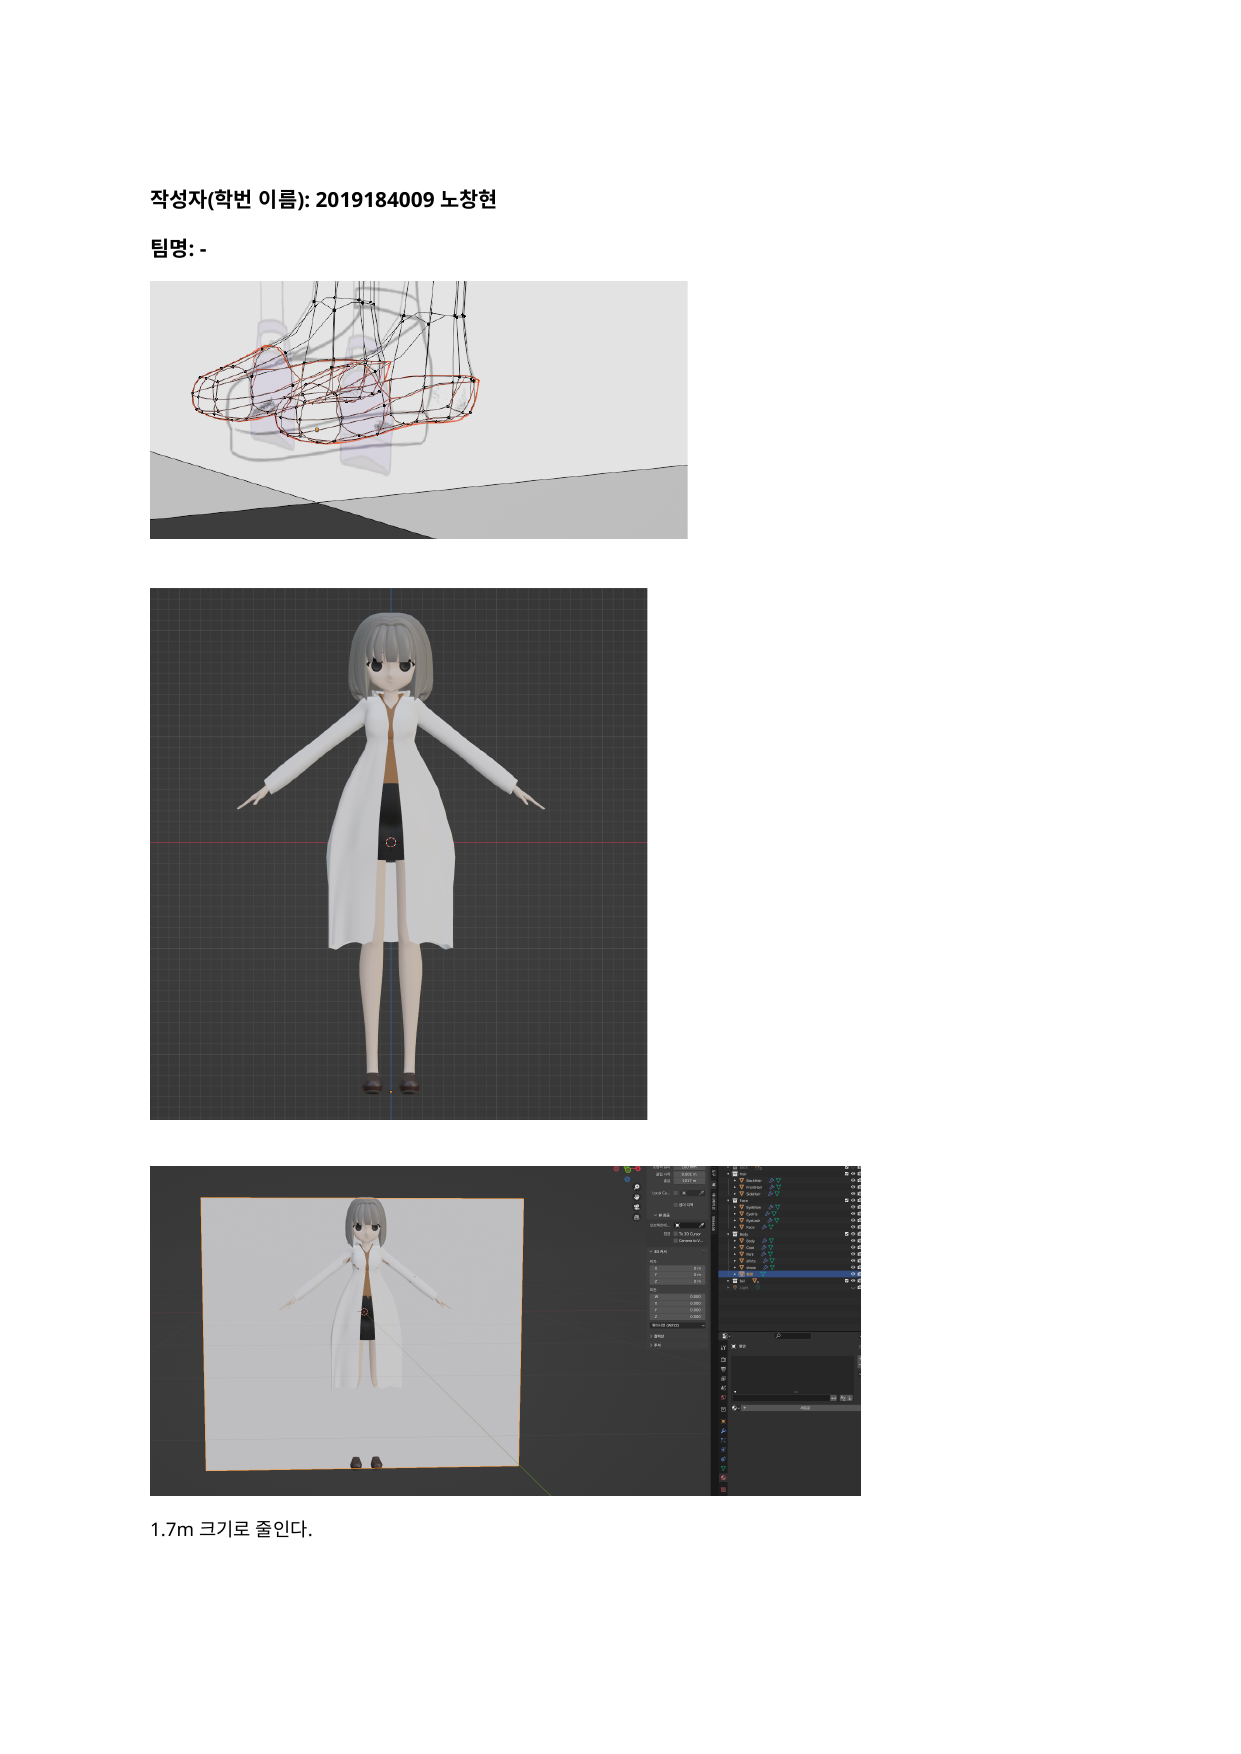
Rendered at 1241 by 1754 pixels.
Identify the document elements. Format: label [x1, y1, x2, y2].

text [150, 1515, 1090, 1542]
text [150, 281, 1090, 569]
picture [150, 281, 688, 539]
picture [150, 588, 648, 1120]
picture [150, 1166, 861, 1496]
